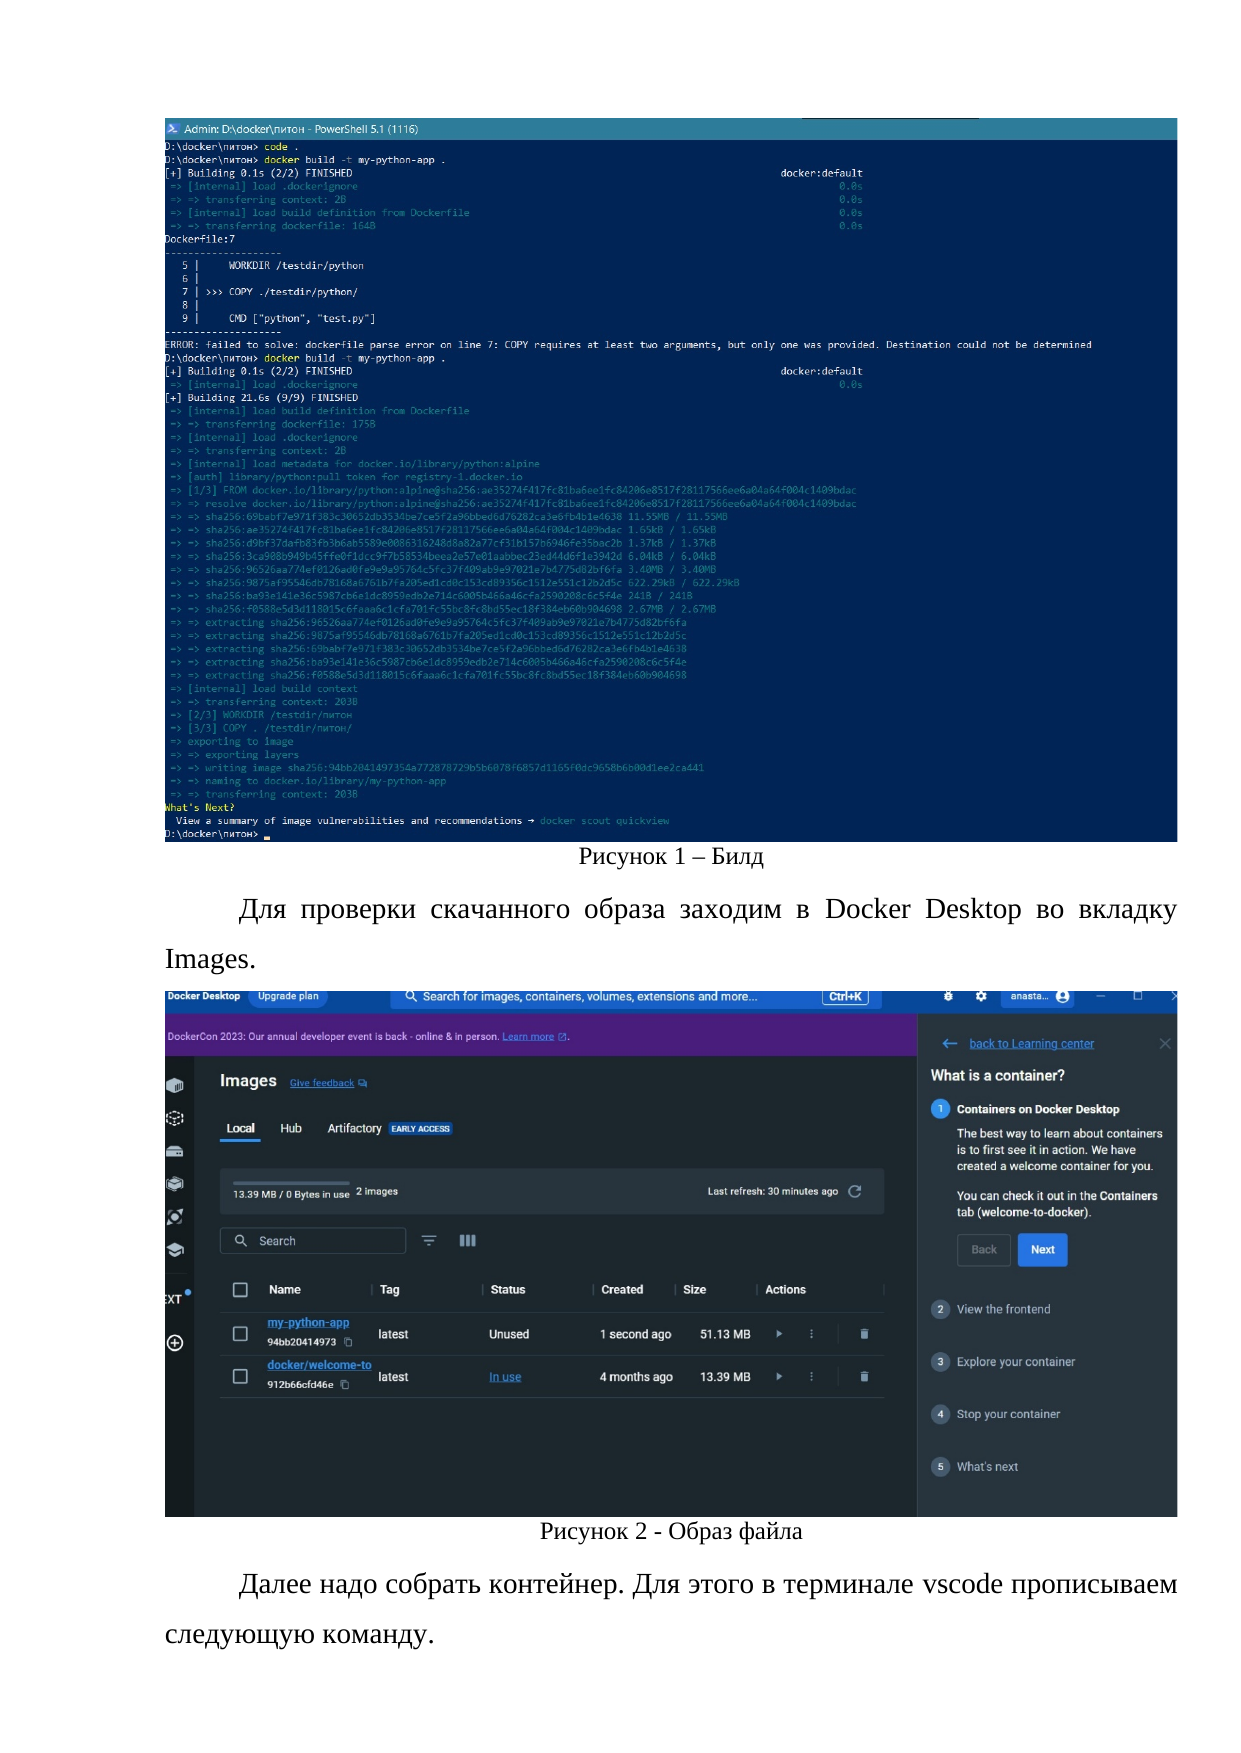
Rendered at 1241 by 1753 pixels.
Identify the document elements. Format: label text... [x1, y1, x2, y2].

text Далее надо собрать контейнер. Для этого в терминале vscode прописываем следующую команду. [164, 1566, 1178, 1650]
picture [165, 118, 1178, 842]
text Для проверки скачанного образа заходим в Docker Desktop во вкладку Images. [164, 891, 1178, 975]
picture [165, 991, 1178, 1517]
